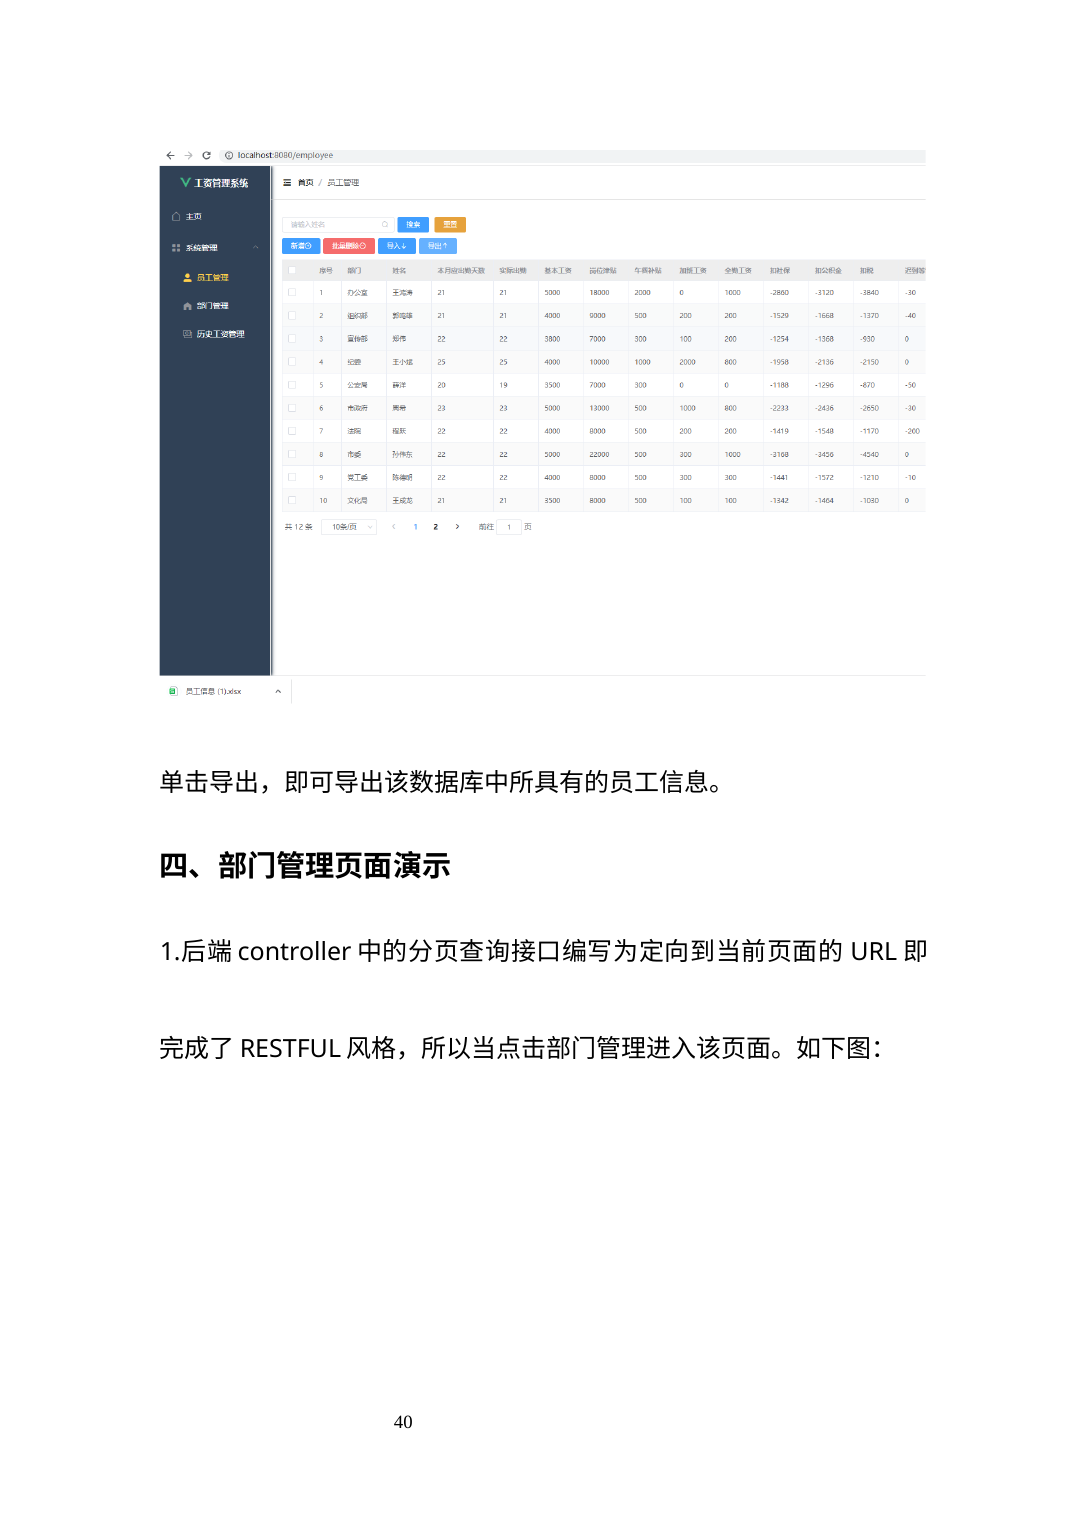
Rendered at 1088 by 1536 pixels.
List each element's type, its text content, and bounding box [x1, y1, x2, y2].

list 四、部门管理页面演示 [159, 831, 928, 896]
list 单击导出，即可导出该数据库中所具有的员工信息。 [159, 748, 928, 813]
list 1.后端controller中的分页查询接口编写为定向到当前页面的URL即完成了RESTFUL风格，所以当点击部门管理进入该页面。如下图： [159, 917, 928, 1079]
picture [159, 150, 926, 705]
